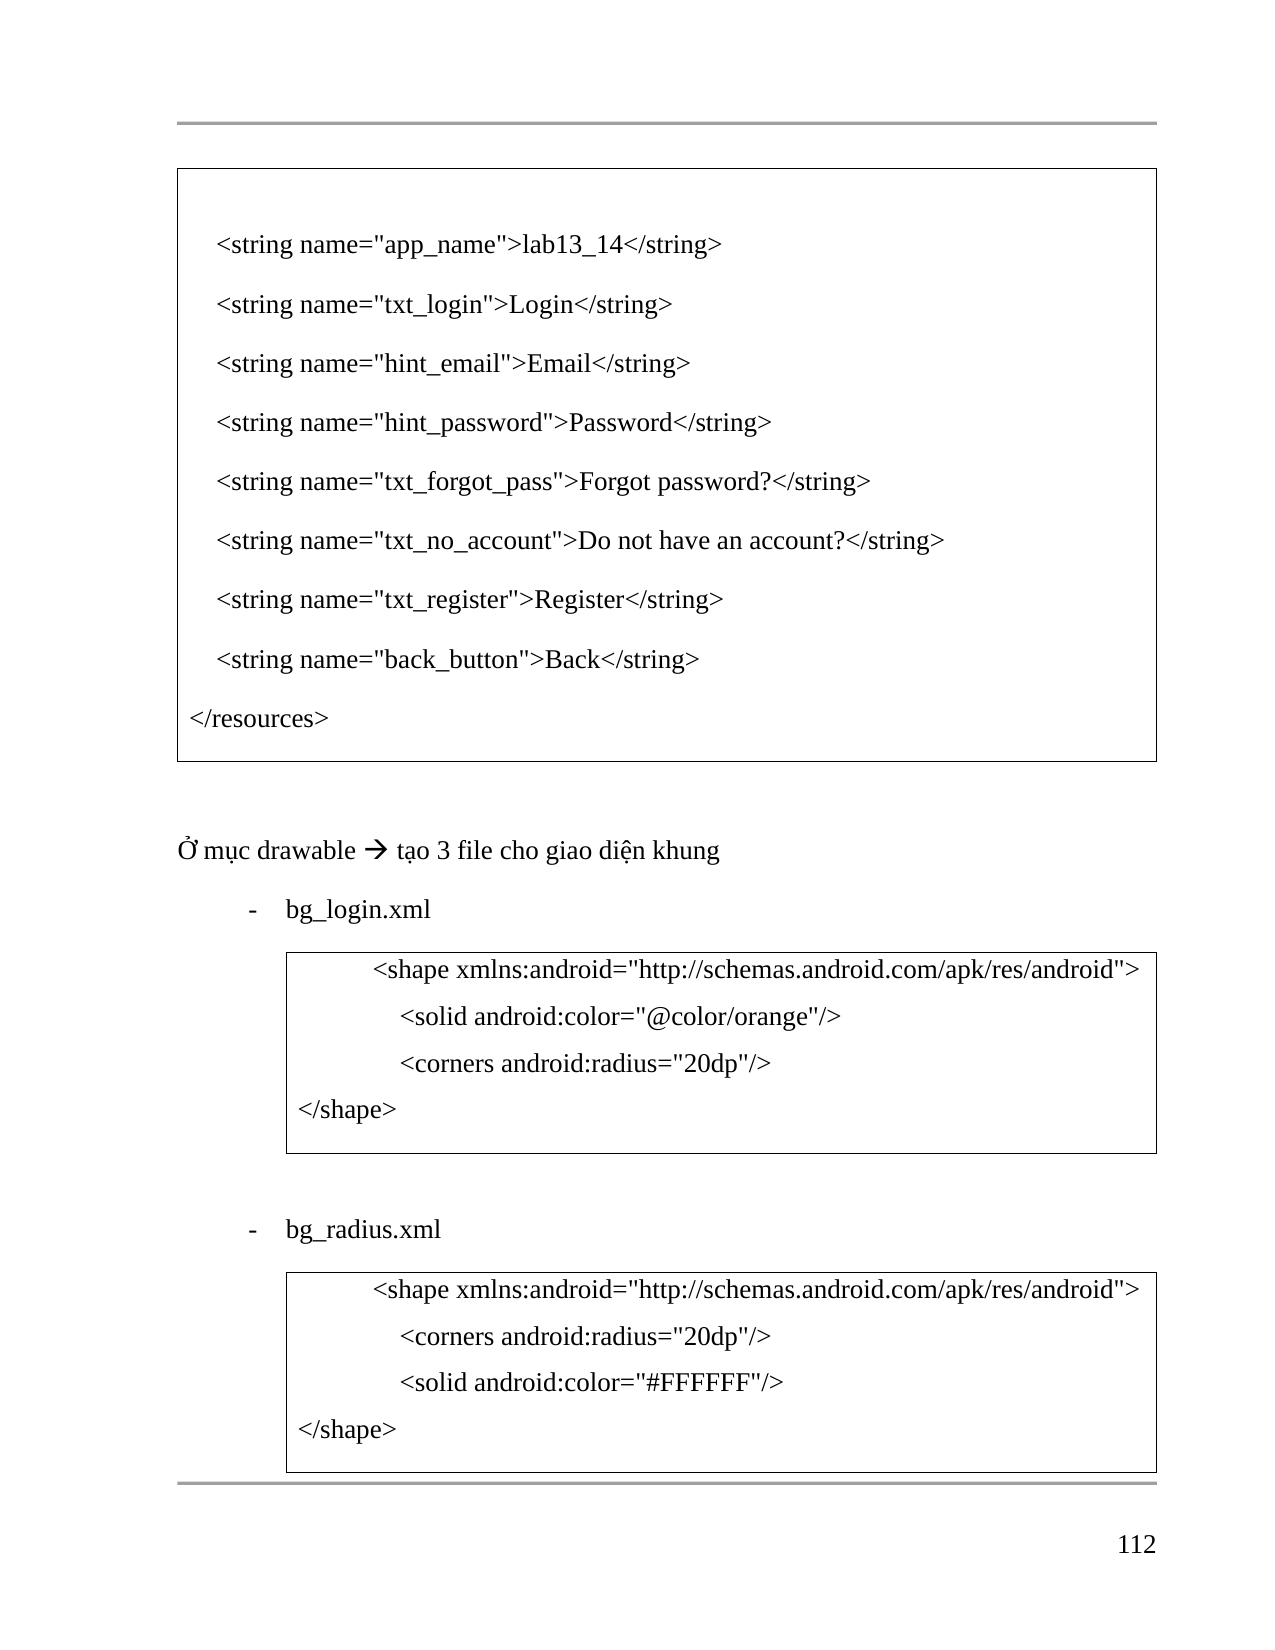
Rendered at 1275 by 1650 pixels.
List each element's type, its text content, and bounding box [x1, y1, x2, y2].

list bg_radius.xml [248, 1213, 1156, 1244]
table_header <shape xmlns:android="http://schemas.android.com/apk/res/android"> <corners android:radius="20dp"/> <solid android:color="#FFFFFF"/> </shape> [287, 1273, 1156, 1472]
list bg_login.xml [248, 893, 1156, 924]
text Ở mục drawable tạo 3 file cho giao diện khung [177, 834, 1156, 865]
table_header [178, 169, 1156, 761]
table_header <shape xmlns:android="http://schemas.android.com/apk/res/android"> <solid android:color="@color/orange"/> <corners android:radius="20dp"/> </shape> [287, 953, 1156, 1152]
